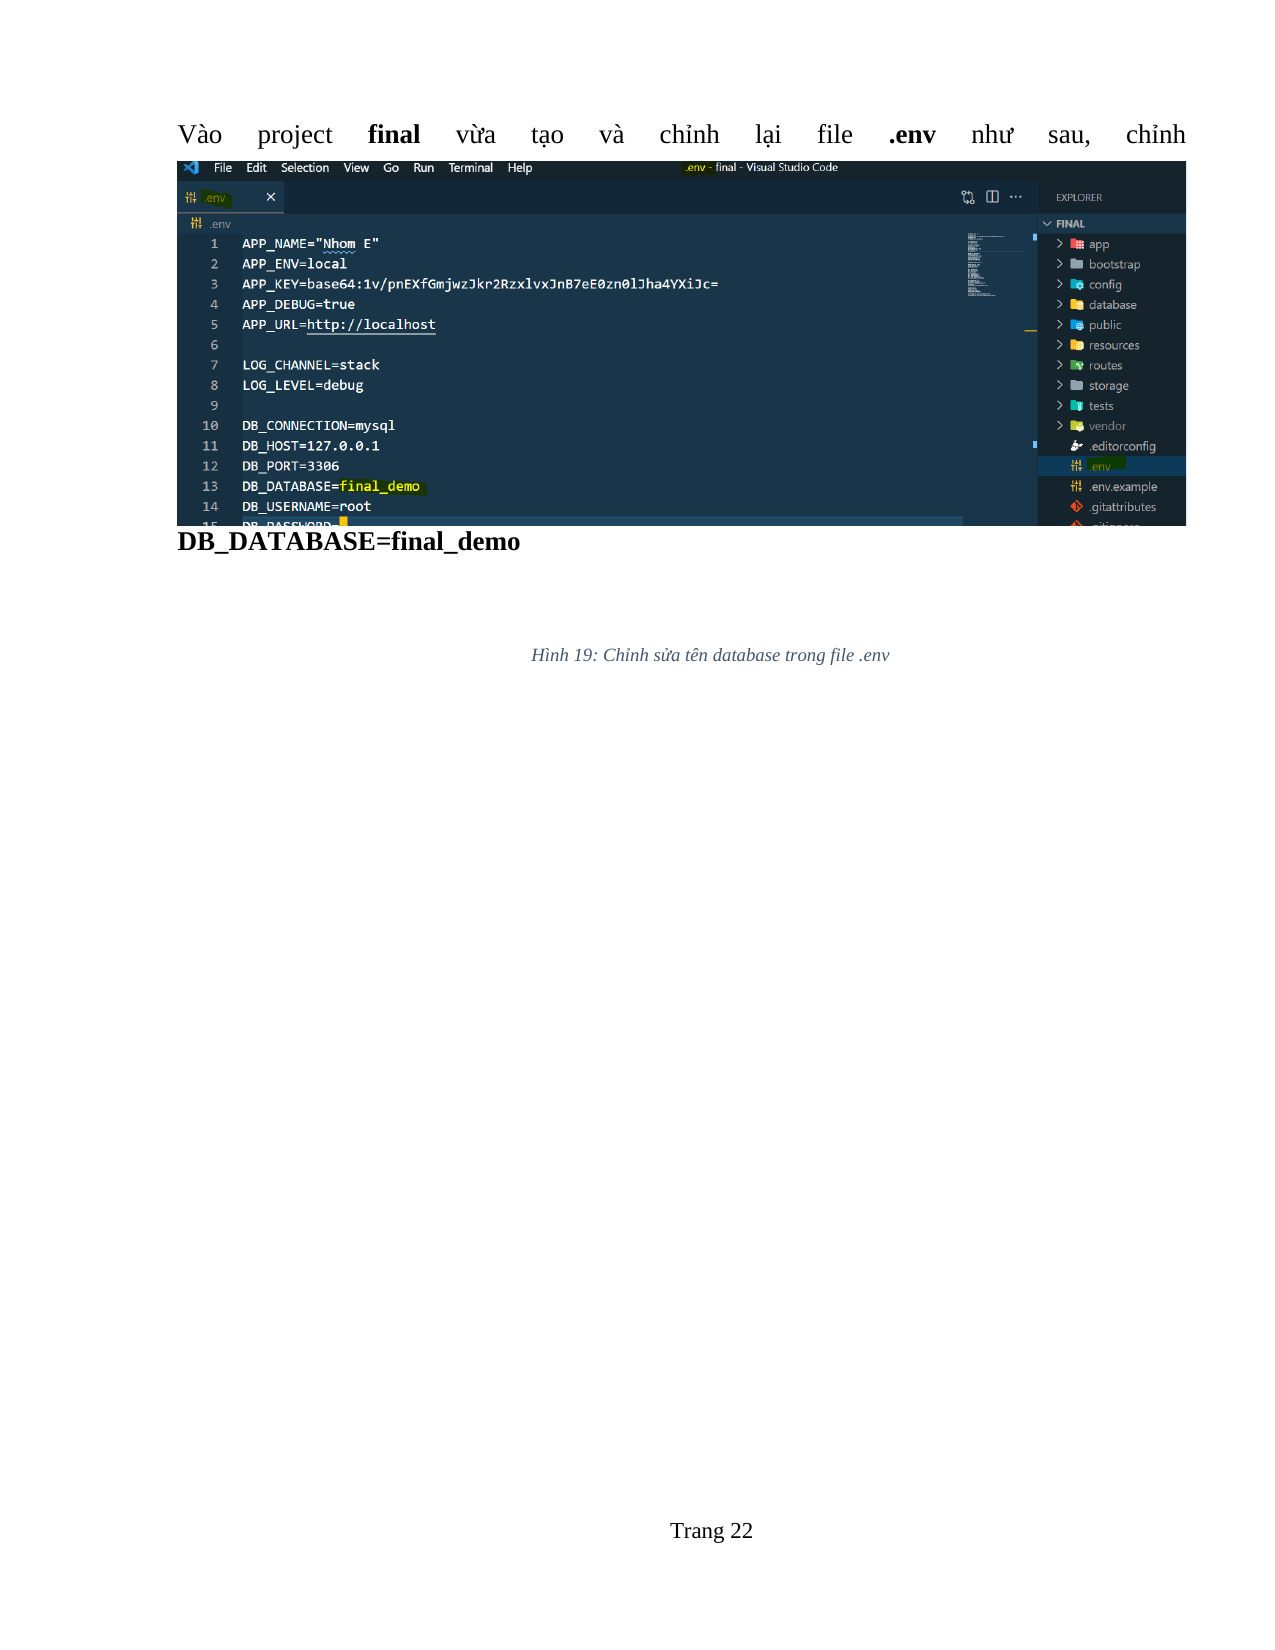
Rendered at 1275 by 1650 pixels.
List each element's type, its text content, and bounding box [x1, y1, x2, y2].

text Hình 19: Chỉnh sửa tên database trong file .env [177, 644, 1186, 665]
text Vào project final vừa tạo và chỉnh lại file .env như sau, chỉnh DB_DATABASE=final_demo [177, 526, 1186, 557]
text Vào project final vừa tạo và chỉnh lại file .env như sau, chỉnh DB_DATABASE=final_demo [177, 118, 1186, 161]
picture [177, 161, 1187, 526]
